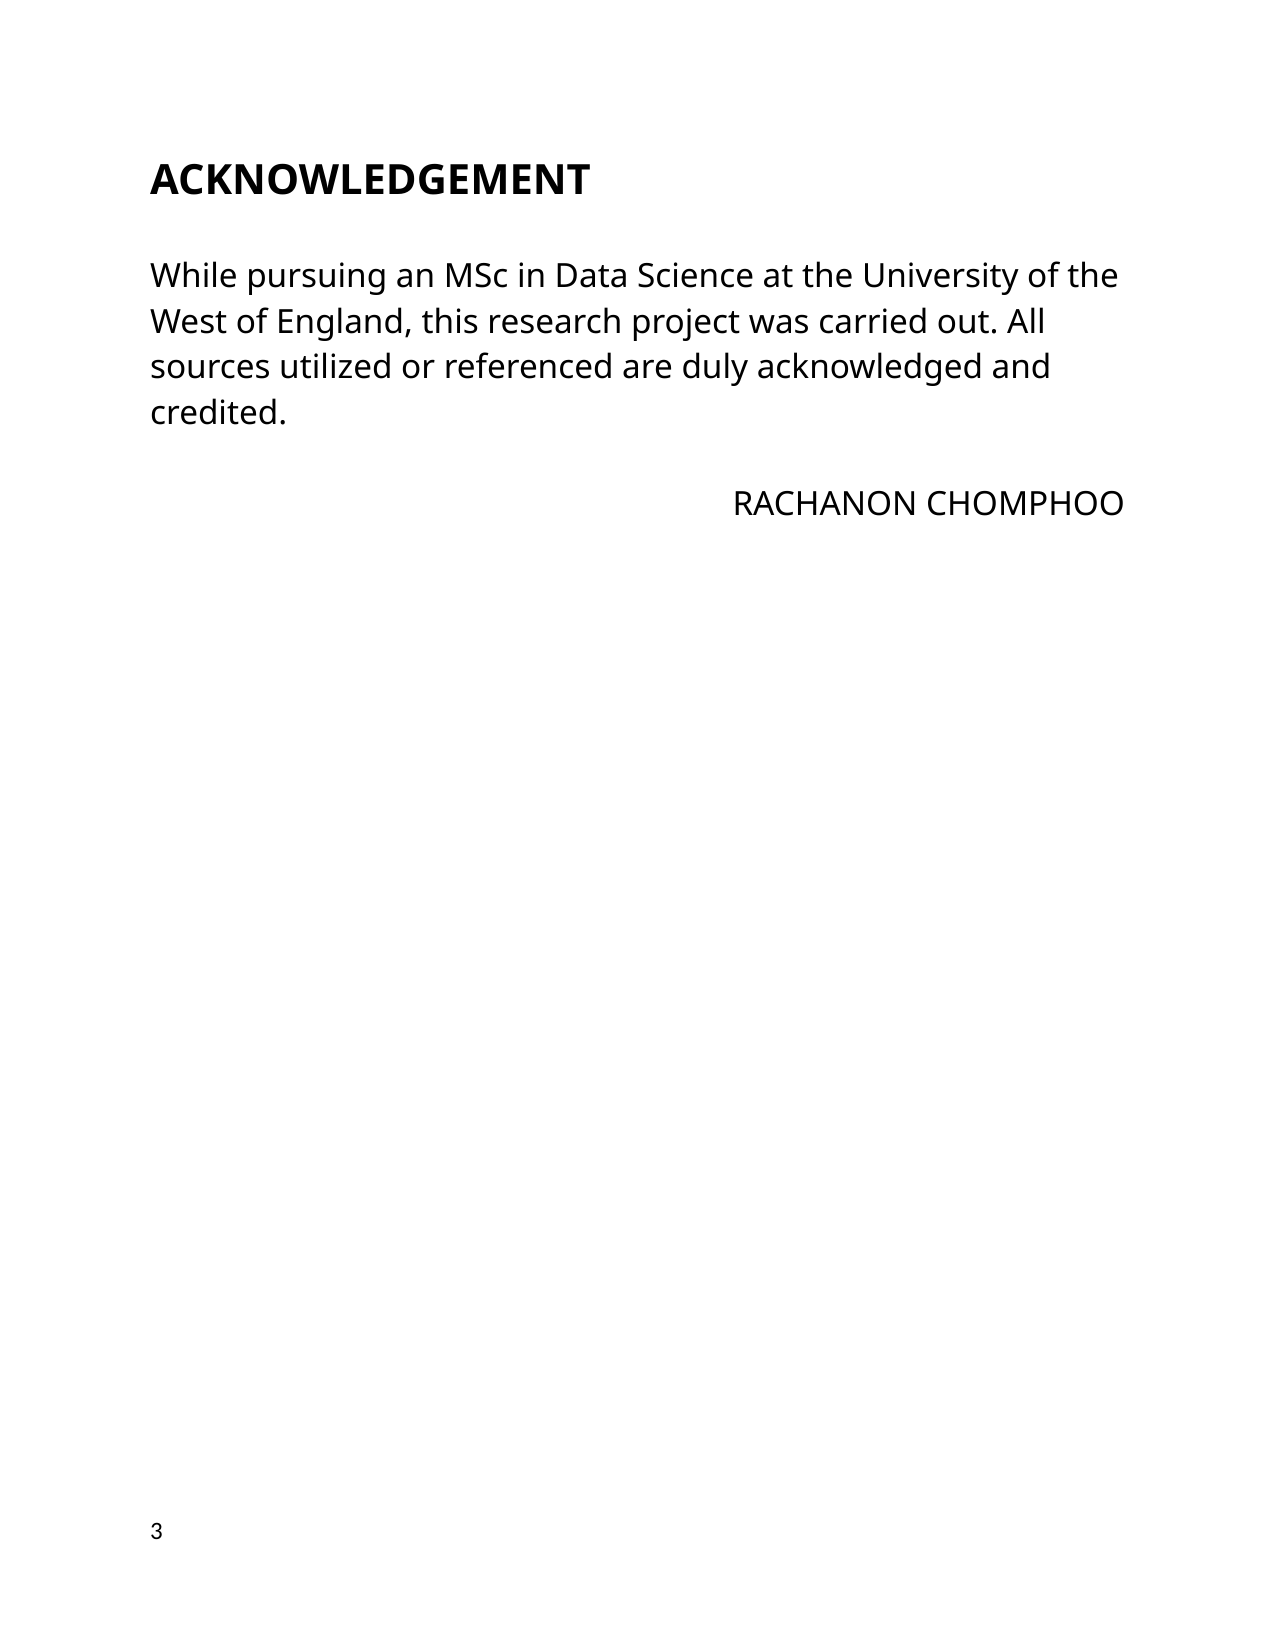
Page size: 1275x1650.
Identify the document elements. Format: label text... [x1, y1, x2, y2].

text ACKNOWLEDGEMENT [150, 150, 1125, 207]
text While pursuing an MSc in Data Science at the University of the West of England, this research project was carried out. All sources utilized or referenced are duly acknowledged and credited. [150, 252, 1125, 434]
text RACHANON CHOMPHOO [150, 479, 1125, 525]
